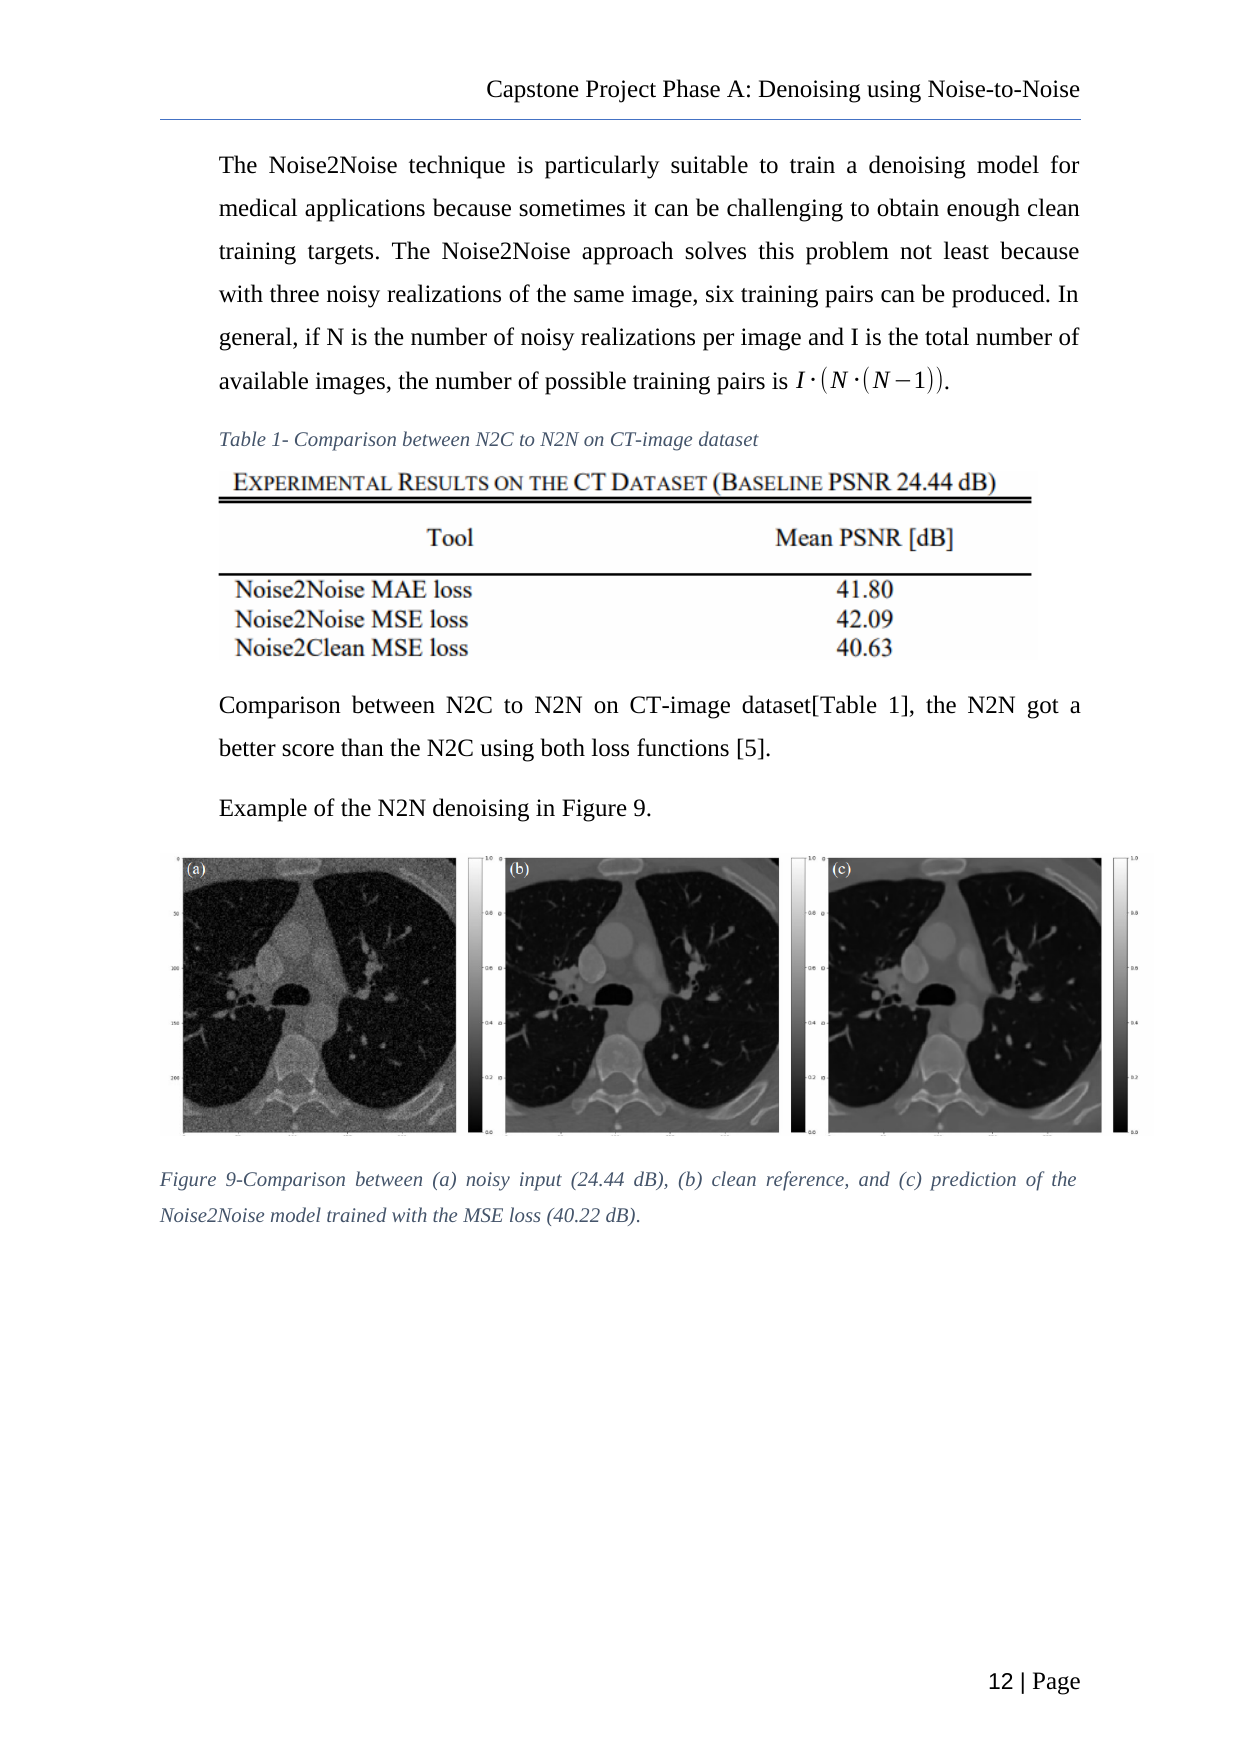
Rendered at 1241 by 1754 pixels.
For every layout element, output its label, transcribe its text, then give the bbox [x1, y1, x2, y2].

text Example of the N2N denoising in Figure 9. [218, 793, 1081, 822]
picture [159, 853, 1155, 1136]
text The Noise2Noise technique is particularly suitable to train a denoising model for medical applications because sometimes it can be challenging to obtain enough clean training targets. The Noise2Noise approach solves this problem not least because with three noisy realizations of the same image, six training pairs can be produced. In general, if N is the number of noisy realizations per image and I is the total number of available images, the number of possible training pairs is . [218, 150, 1081, 396]
picture [218, 471, 1038, 660]
text Table 1- Comparison between N2C to N2N on CT-image dataset [218, 427, 1081, 451]
text Figure 9-Comparison between (a) noisy input (24.44 dB), (b) clean reference, and (c) prediction of the Noise2Noise model trained with the MSE loss (40.22 dB). [159, 1167, 1081, 1227]
text Comparison between N2C to N2N on CT-image dataset[Table 1], the N2N got a better score than the N2C using both loss functions . [218, 690, 1081, 762]
